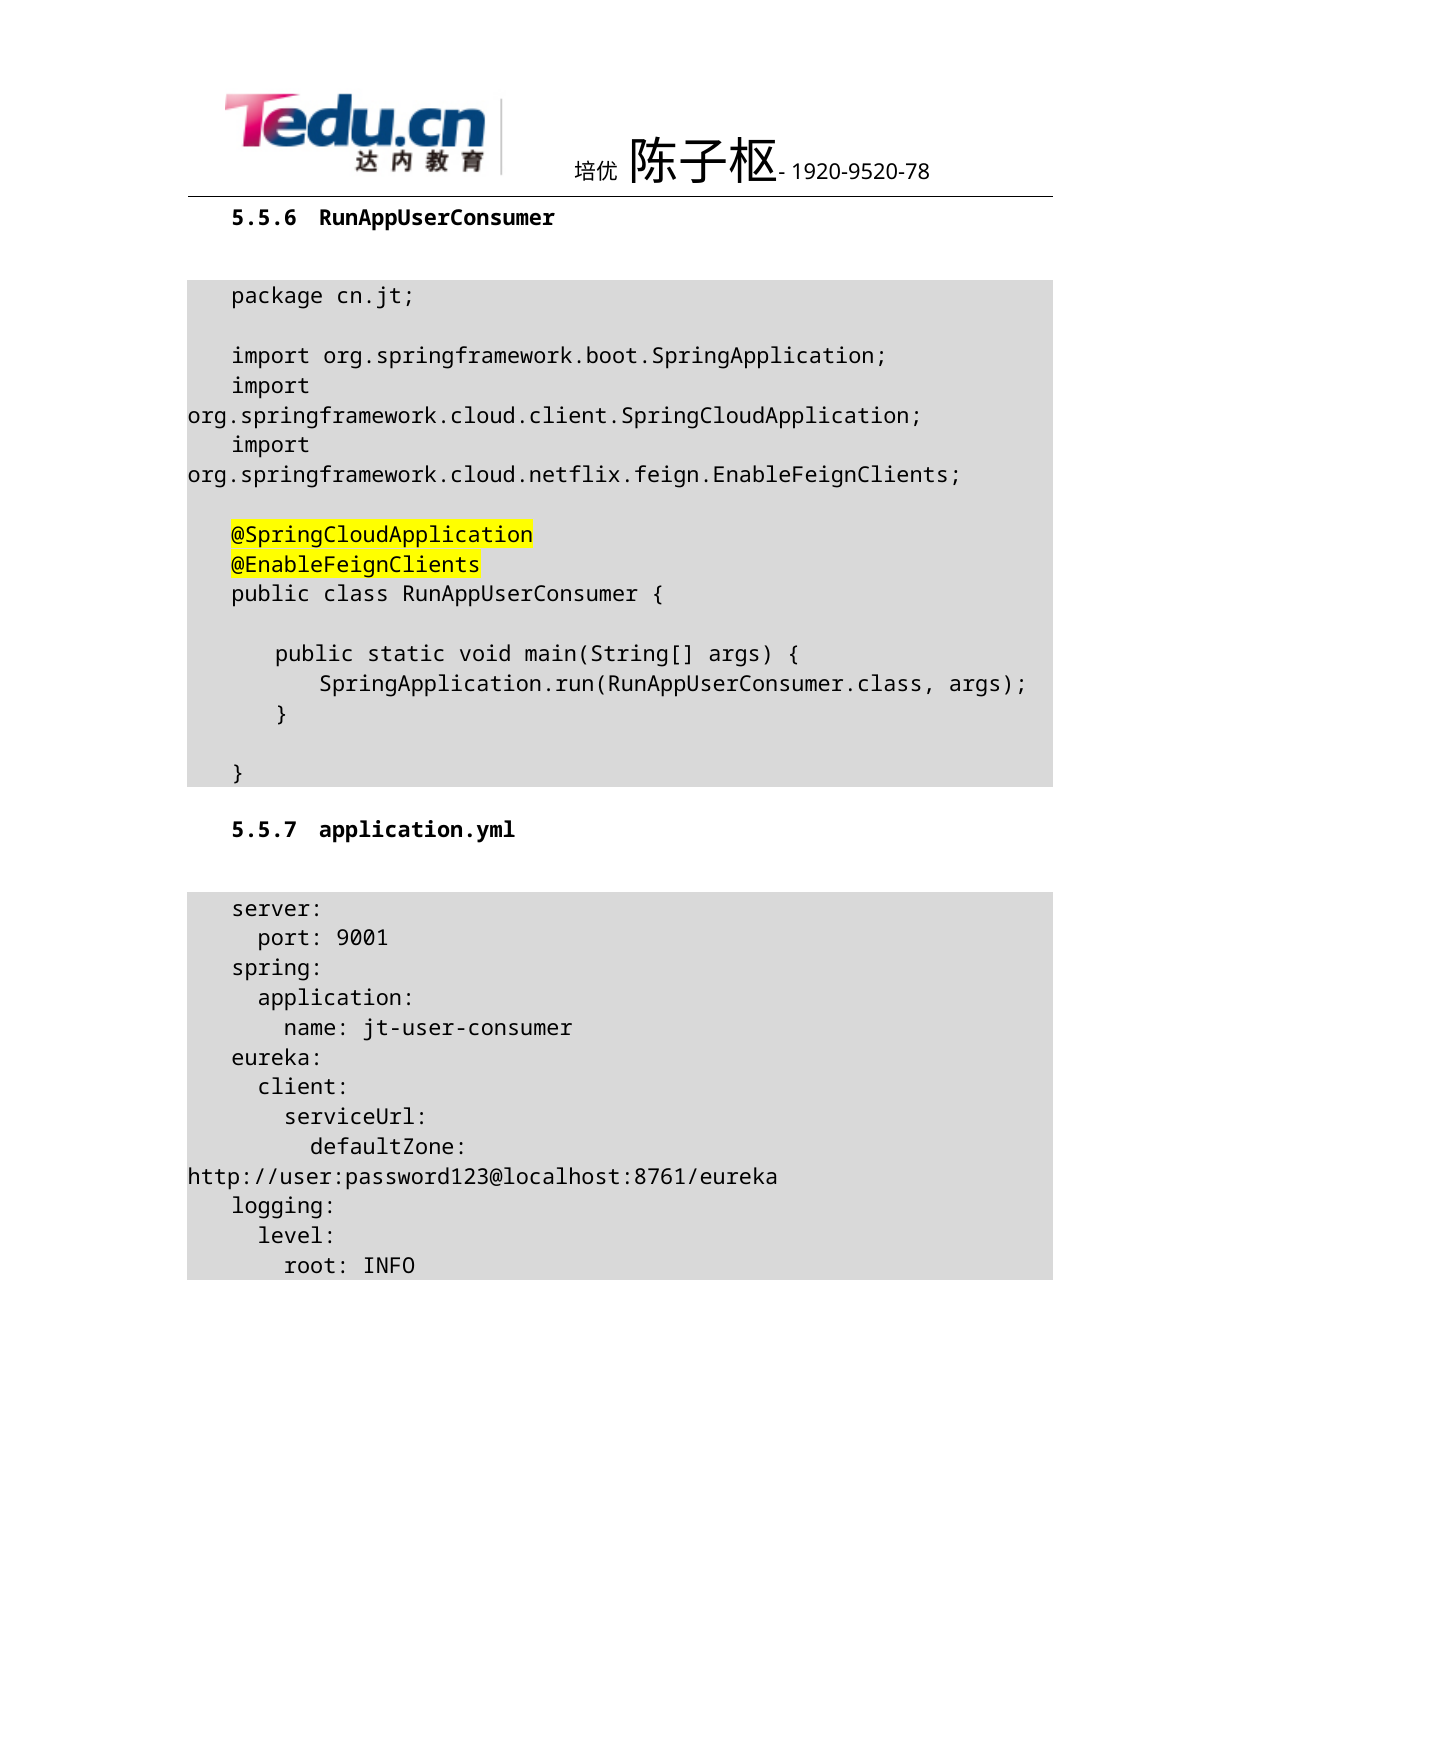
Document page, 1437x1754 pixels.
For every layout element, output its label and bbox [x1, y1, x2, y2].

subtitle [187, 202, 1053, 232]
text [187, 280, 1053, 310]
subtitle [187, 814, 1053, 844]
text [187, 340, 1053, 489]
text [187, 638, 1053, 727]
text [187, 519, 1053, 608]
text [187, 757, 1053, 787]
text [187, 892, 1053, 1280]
picture [225, 88, 507, 180]
